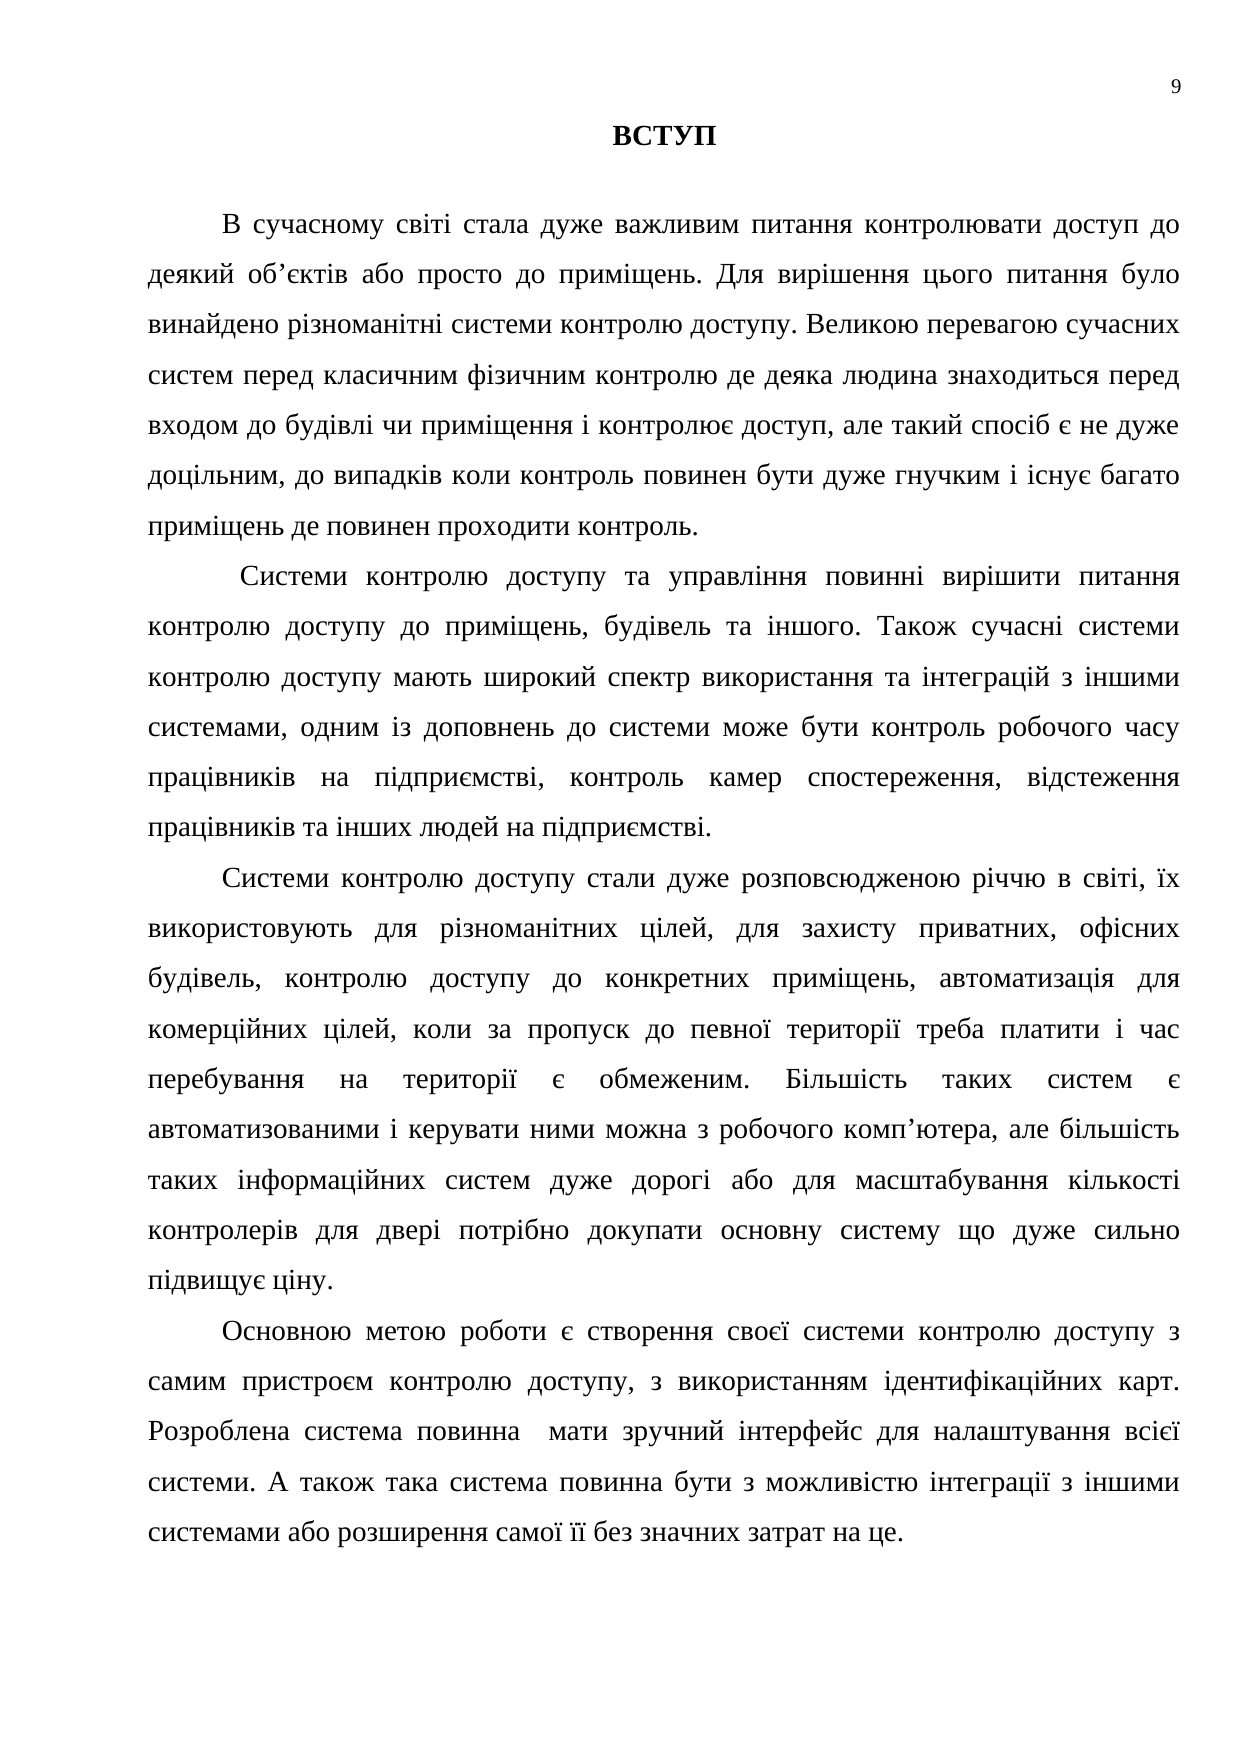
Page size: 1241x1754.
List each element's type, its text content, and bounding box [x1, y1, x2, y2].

list ВСТУП [148, 118, 1181, 152]
text Системи контролю доступу та управління повинні вирішити питання контролю доступу до приміщень, будівель та іншого. Також сучасні системи контролю доступу мають широкий спектр використання та інтеграцій з іншими системами, одним із доповнень до системи може бути контроль робочого часу працівників на підприємстві, контроль камер спостереження, відстеження працівників та інших людей на підприємстві. [148, 558, 1181, 843]
text Основною метою роботи є створення своєї системи контролю доступу з самим пристроєм контролю доступу, з використанням ідентифікаційних карт. Розроблена система повинна мати зручний інтерфейс для налаштування всієї системи. А також така система повинна бути з можливістю інтеграції з іншими системами або розширення самої її без значних затрат на це. [148, 1313, 1181, 1547]
text Системи контролю доступу стали дуже розповсюдженою річчю в світі, їх використовують для різноманітних цілей, для захисту приватних, офісних будівель, контролю доступу до конкретних приміщень, автоматизація для комерційних цілей, коли за пропуск до певної території треба платити і час перебування на території є обмеженим. Більшість таких систем є автоматизованими і керувати ними можна з робочого комп’ютера, але більшість таких інформаційних систем дуже дорогі або для масштабування кількості контролерів для двері потрібно докупати основну систему що дуже сильно підвищує ціну. [148, 860, 1181, 1296]
text В сучасному світі стала дуже важливим питання контролювати доступ до деякий об’єктів або просто до приміщень. Для вирішення цього питання було винайдено різноманітні системи контролю доступу. Великою перевагою сучасних систем перед класичним фізичним контролю де деяка людина знаходиться перед входом до будівлі чи приміщення і контролює доступ, але такий спосіб є не дуже доцільним, до випадків коли контроль повинен бути дуже гнучким і існує багато приміщень де повинен проходити контроль. [148, 206, 1181, 541]
